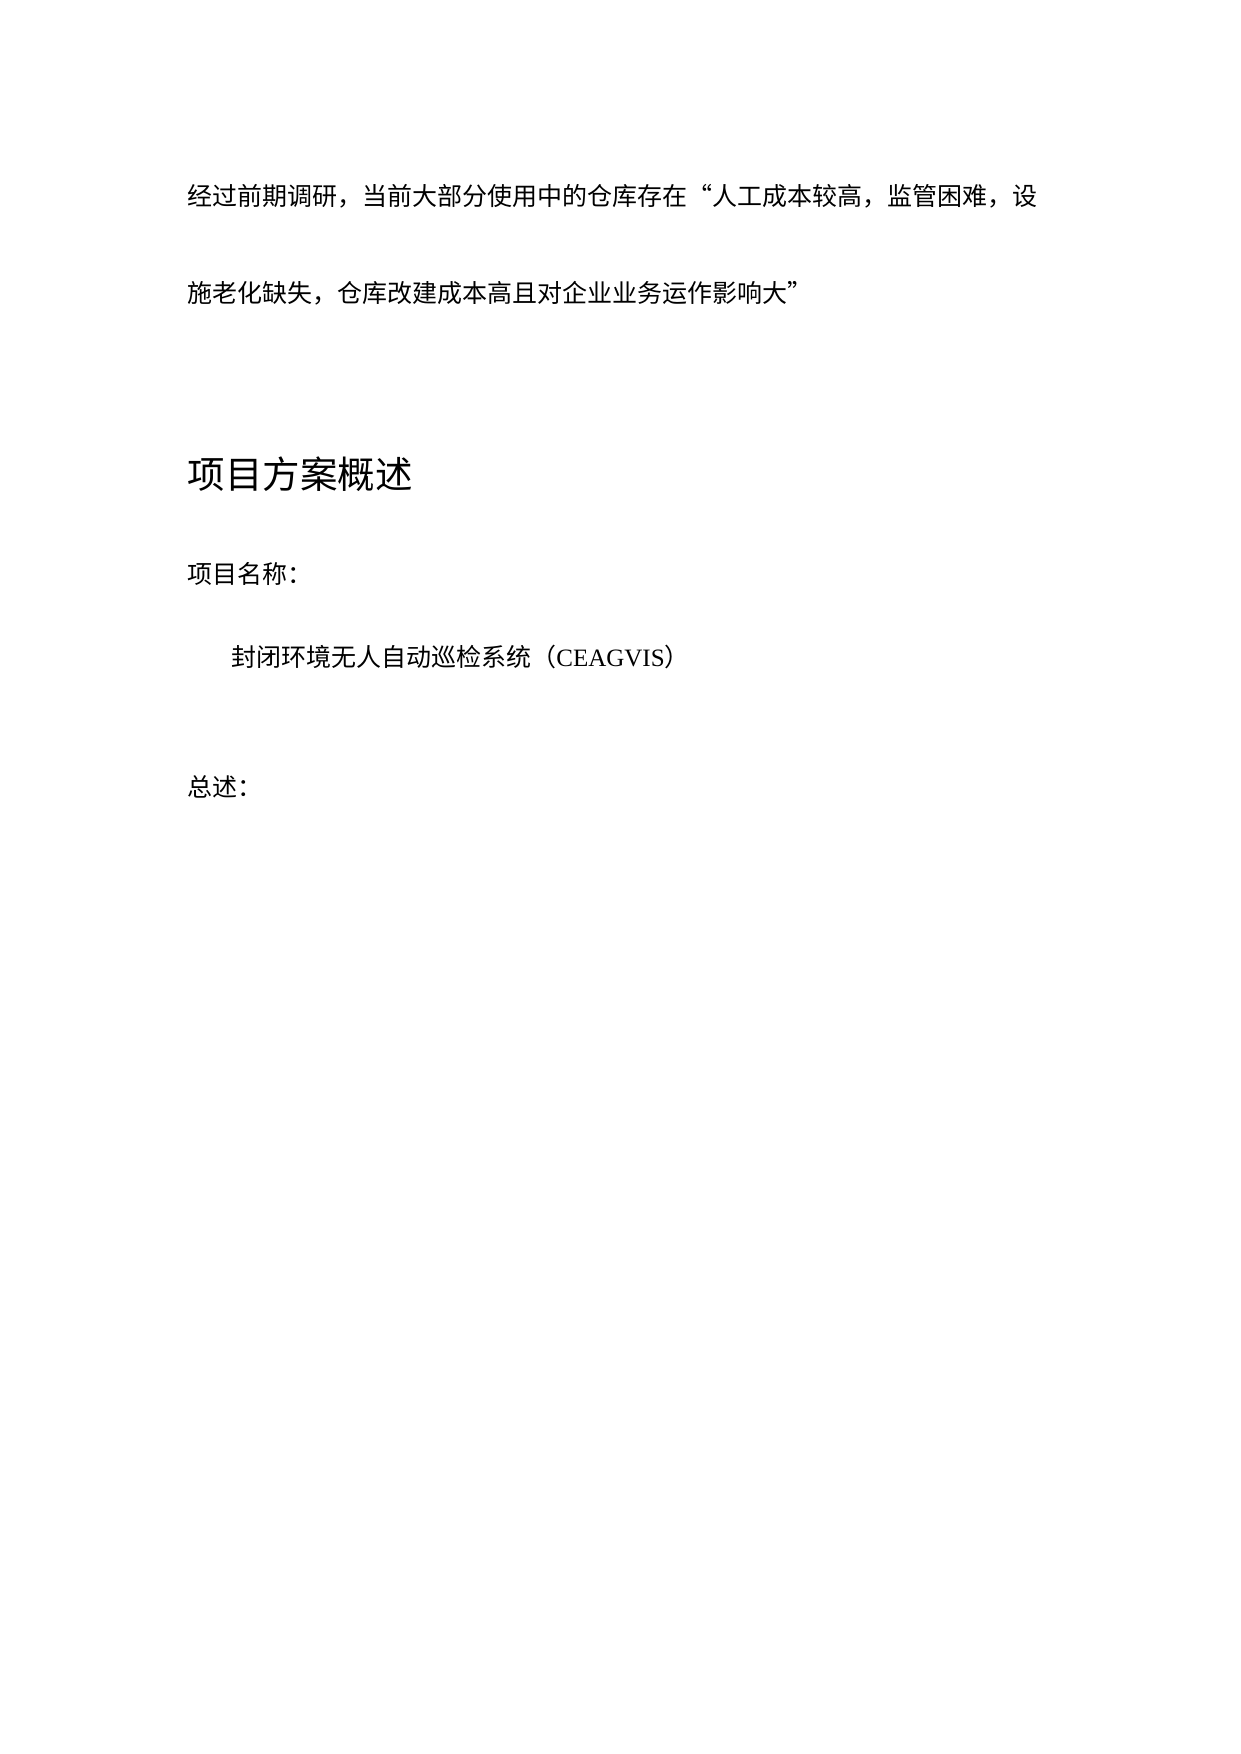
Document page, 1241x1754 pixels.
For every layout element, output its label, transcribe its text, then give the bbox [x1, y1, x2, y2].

text 项目名称： [187, 540, 1053, 605]
text 总述： [187, 753, 1053, 818]
text 封闭环境无人自动巡检系统（CEAGVIS） [187, 623, 1053, 688]
text 经过前期调研，当前大部分使用中的仓库存在“人工成本较高，监管困难，设施老化缺失，仓库改建成本高且对企业业务运作影响大” [187, 162, 1053, 324]
subtitle 项目方案概述 [187, 439, 1053, 504]
